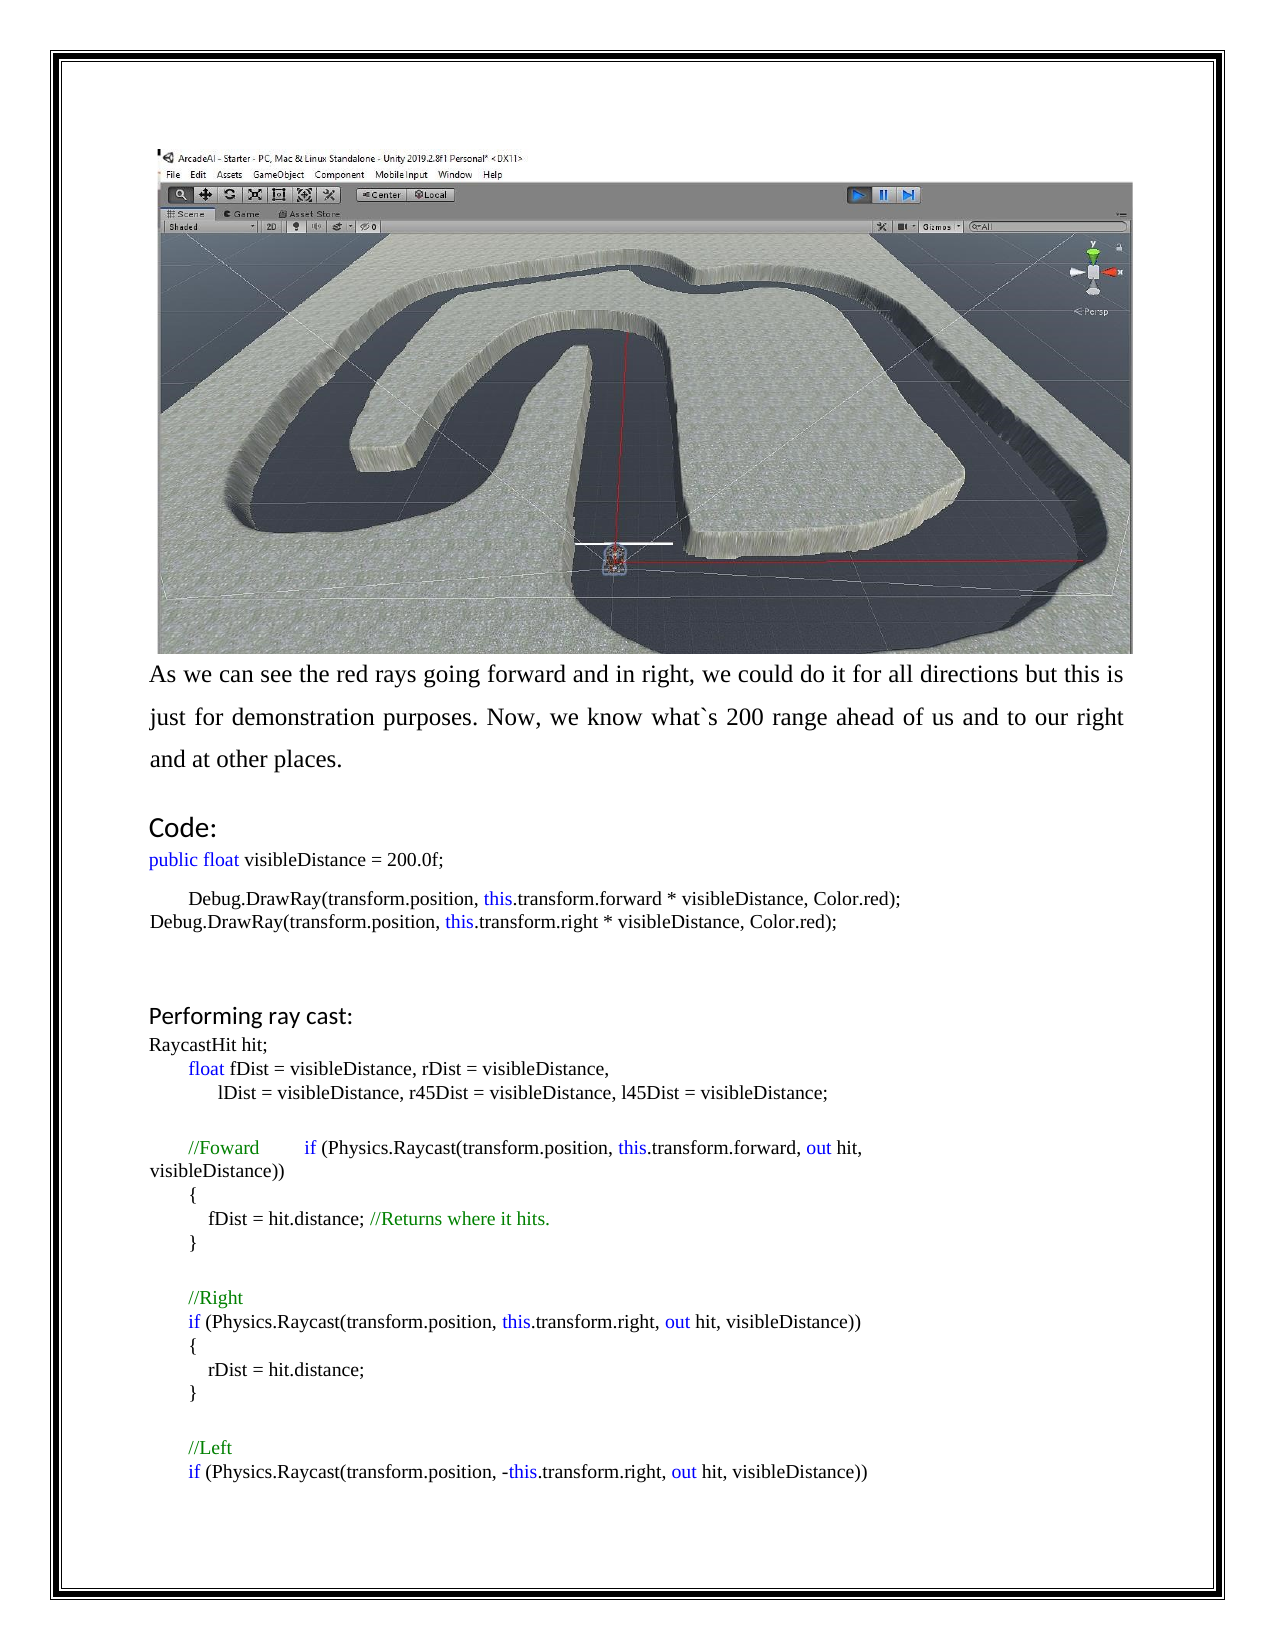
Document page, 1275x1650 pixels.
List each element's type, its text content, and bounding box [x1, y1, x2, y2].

text //Right [148, 1286, 1127, 1309]
text Debug.DrawRay(transform.position, this.transform.forward * visibleDistance, Color.red); Debug.DrawRay(transform.position, this.transform.right * visibleDistance, Color.red); [148, 887, 1148, 933]
text float fDist = visibleDistance, rDist = visibleDistance, [148, 1057, 1148, 1080]
text if (Physics.Raycast(transform.position, this.transform.right, out hit, visibleDistance)) [148, 1310, 1148, 1333]
text public float visibleDistance = 200.0f; [148, 848, 1148, 871]
text { [148, 1183, 1148, 1206]
text lDist = visibleDistance, r45Dist = visibleDistance, l45Dist = visibleDistance; [148, 1081, 1148, 1104]
text Performing ray cast: [148, 1001, 1181, 1031]
text Code: [148, 809, 1181, 845]
text RaycastHit hit; [148, 1033, 1148, 1056]
text As we can see the red rays going forward and in right, we could do it for all directions but this is just for demonstration purposes. Now, we know what`s 200 range ahead of us and to our right and at other places. [148, 659, 1126, 773]
text { [148, 1334, 1148, 1356]
text rDist = hit.distance; [148, 1357, 1148, 1380]
picture [157, 149, 1133, 654]
text } [148, 1231, 1148, 1254]
text if (Physics.Raycast(transform.position, -this.transform.right, out hit, visibleDistance)) [148, 1460, 1148, 1483]
text fDist = hit.distance; //Returns where it hits. [148, 1207, 1127, 1230]
text //Left [148, 1436, 1127, 1459]
text } [148, 1381, 1148, 1404]
text //Foward if (Physics.Raycast(transform.position, this.transform.forward, out hit, visibleDistance)) [148, 1136, 888, 1182]
